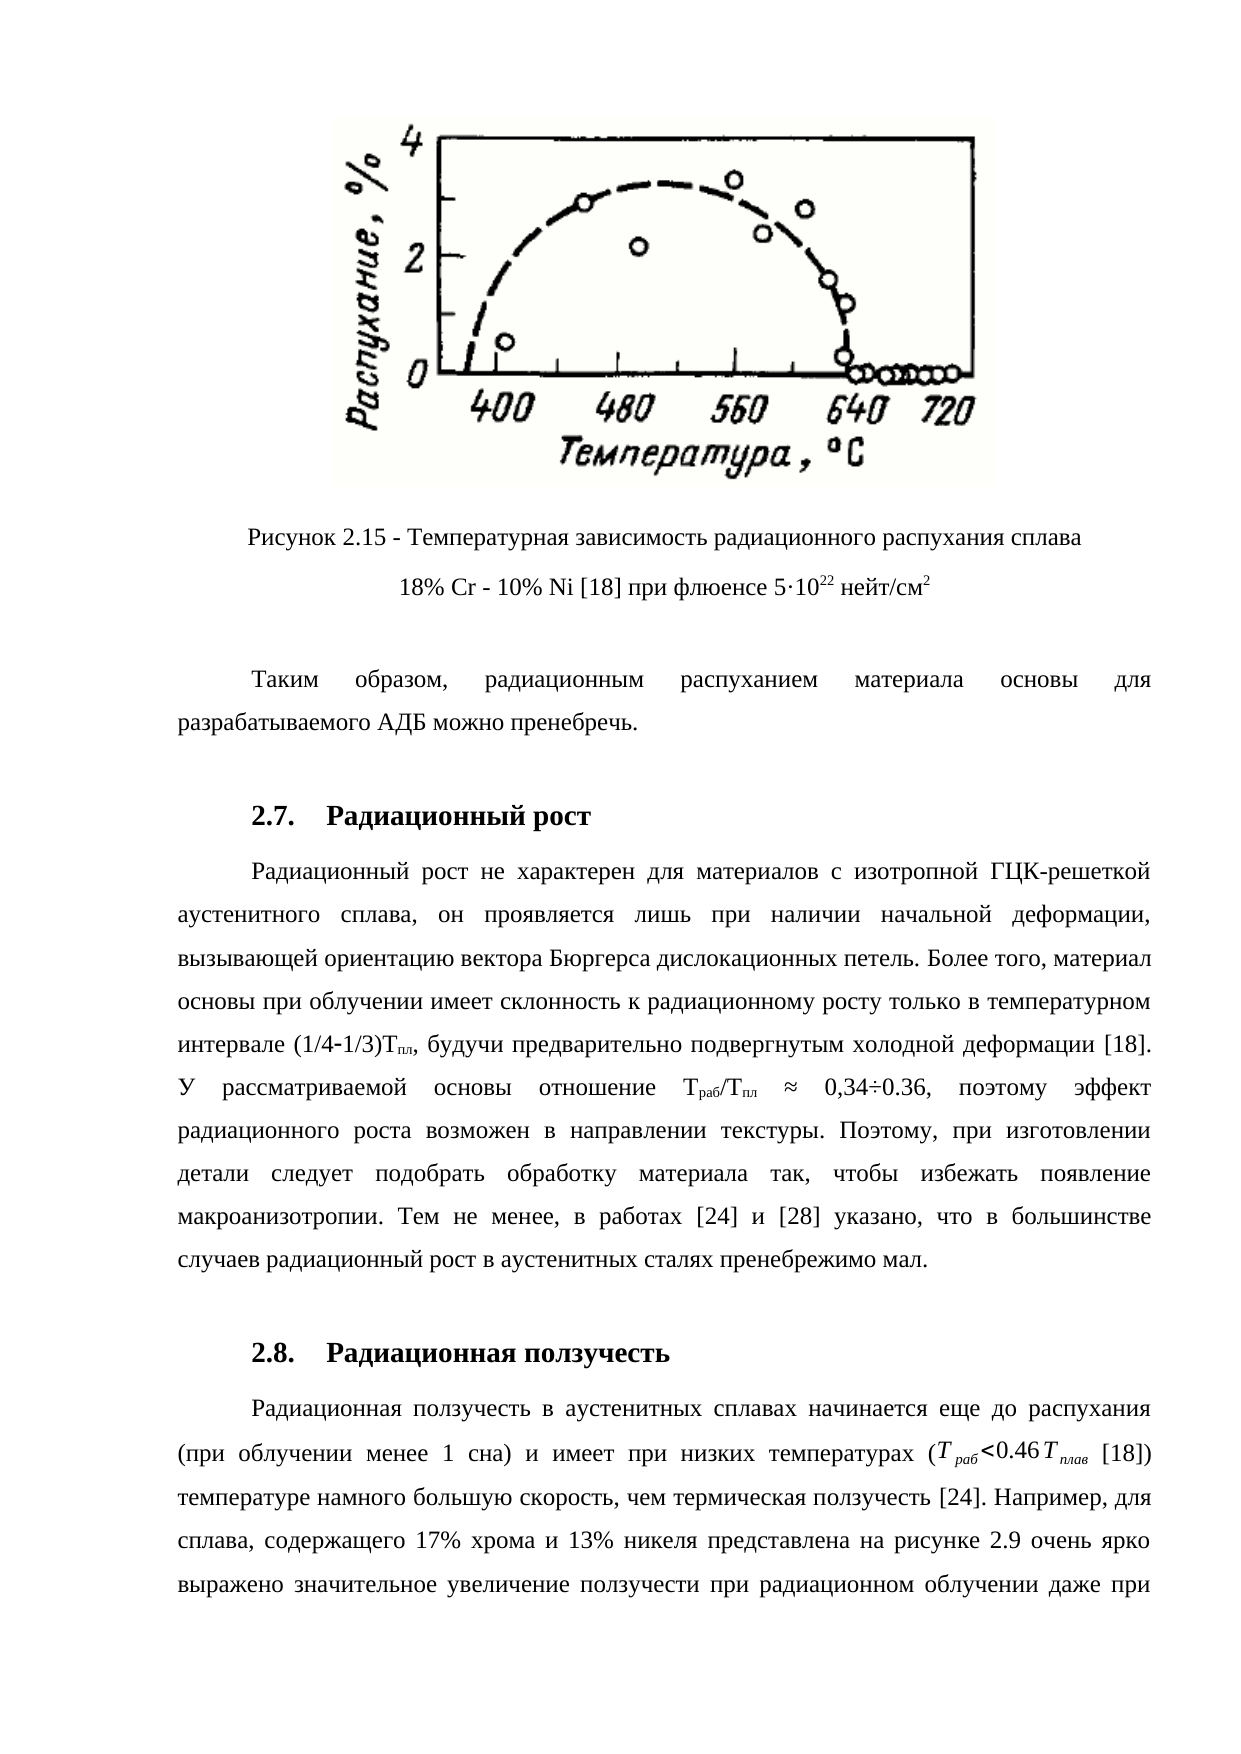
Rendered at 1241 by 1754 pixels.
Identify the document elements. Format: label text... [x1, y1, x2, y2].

text Радиационный рост не характерен для материалов с изотропной ГЦК-решеткой аустенитного сплава, он проявляется лишь при наличии начальной деформации, вызывающей ориентацию вектора Бюргерса дислокационных петель. Более того, материал основы при облучении имеет склонность к радиационному росту только в температурном интервале (1/41/3)Тпл, будучи предварительно подвергнутым холодной деформации [18]. У рассматриваемой основы отношение Траб/Тпл ≈ 0,34÷0.36, поэтому эффект радиационного роста возможен в направлении текстуры. Поэтому, при изготовлении детали следует подобрать обработку материала так, чтобы избежать появление макроанизотропии. Тем не менее, в работах [24] и [28] указано, что в большинстве случаев радиационный рост в аустенитных сталях пренебрежимо мал. [177, 856, 1152, 1273]
text Таким образом, радиационным распуханием материала основы для разрабатываемого АДБ можно пренебречь. [177, 664, 1152, 736]
picture [332, 118, 997, 487]
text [177, 1393, 1152, 1597]
subtitle Радиационный рост [251, 798, 1152, 831]
text 18% Cr - 10% Ni [18] при флюенсе 5·1022 нейт/см2 [177, 572, 1152, 600]
subtitle Радиационная ползучесть [251, 1335, 1152, 1368]
